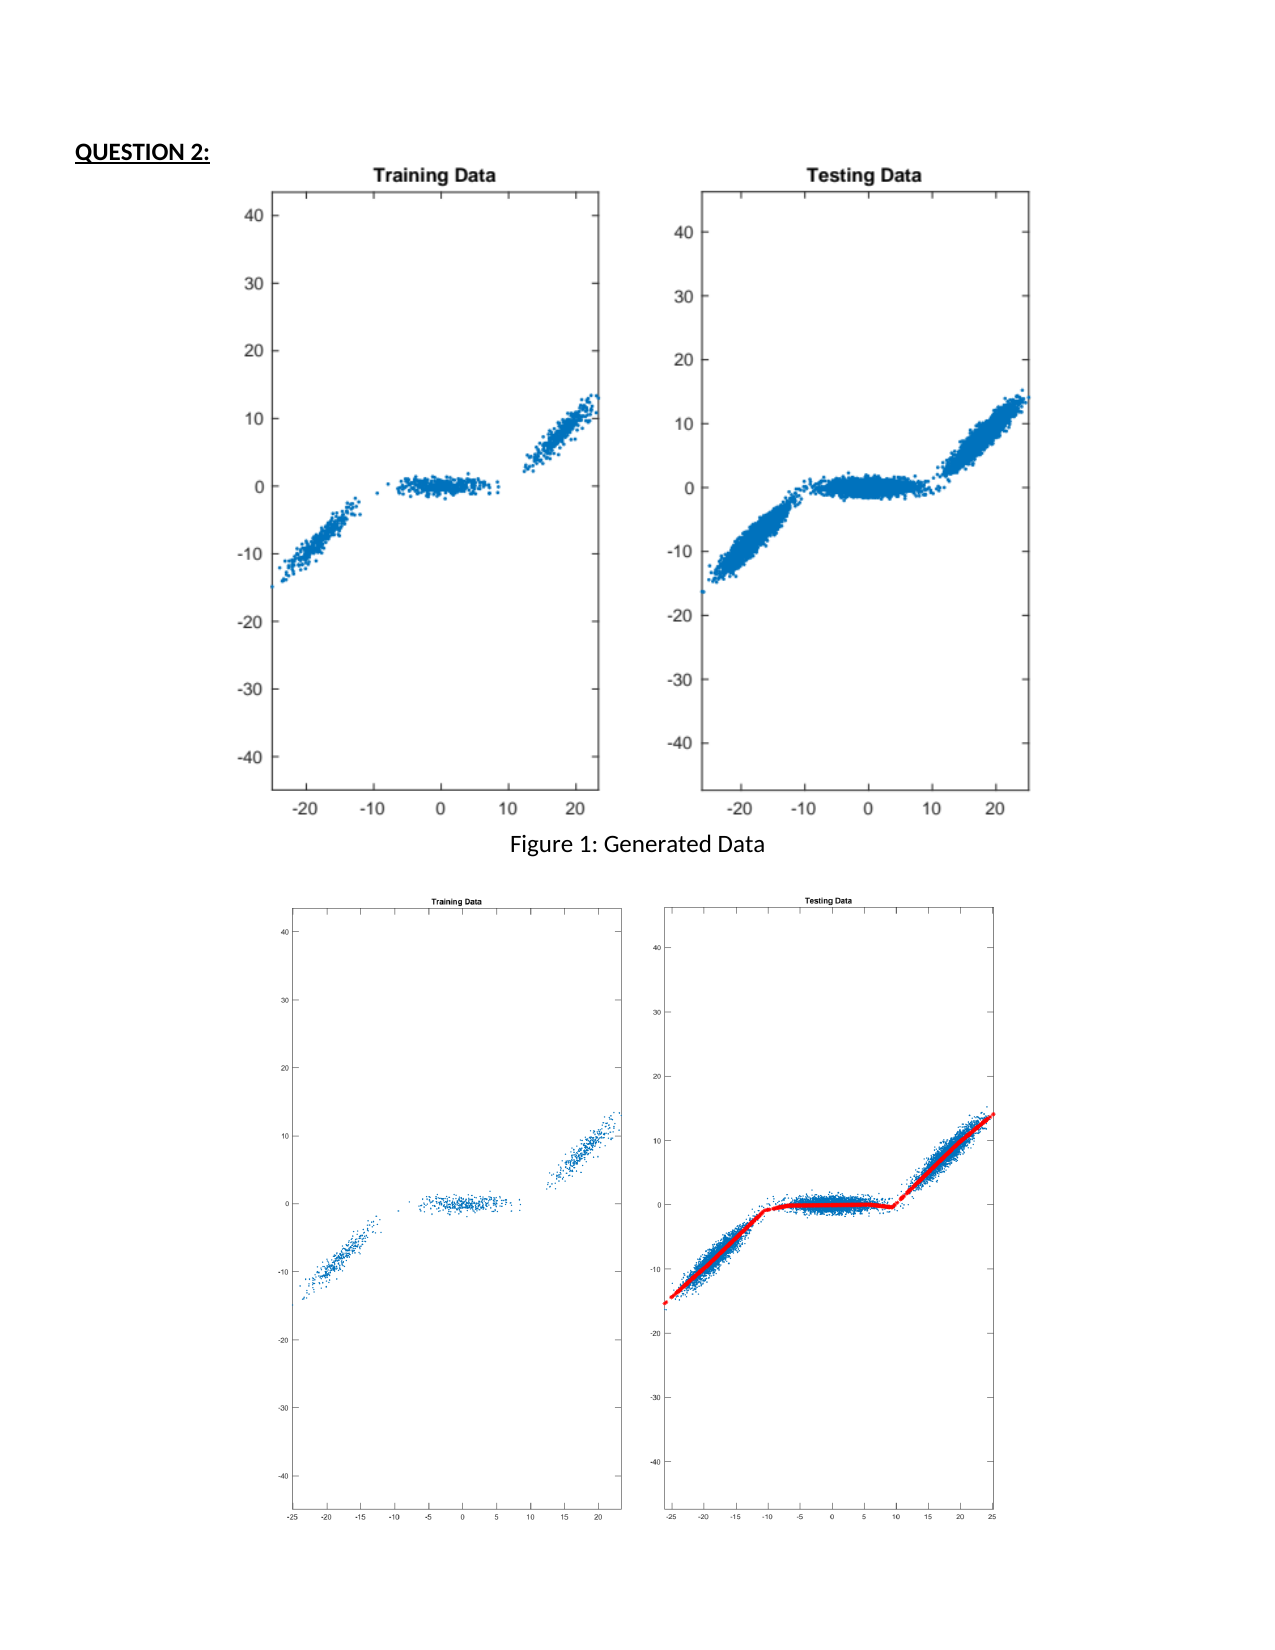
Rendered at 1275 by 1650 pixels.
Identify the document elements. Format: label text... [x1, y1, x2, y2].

text Figure 1: Generated Data [75, 828, 1200, 858]
text QUESTION 2: [75, 136, 1200, 167]
